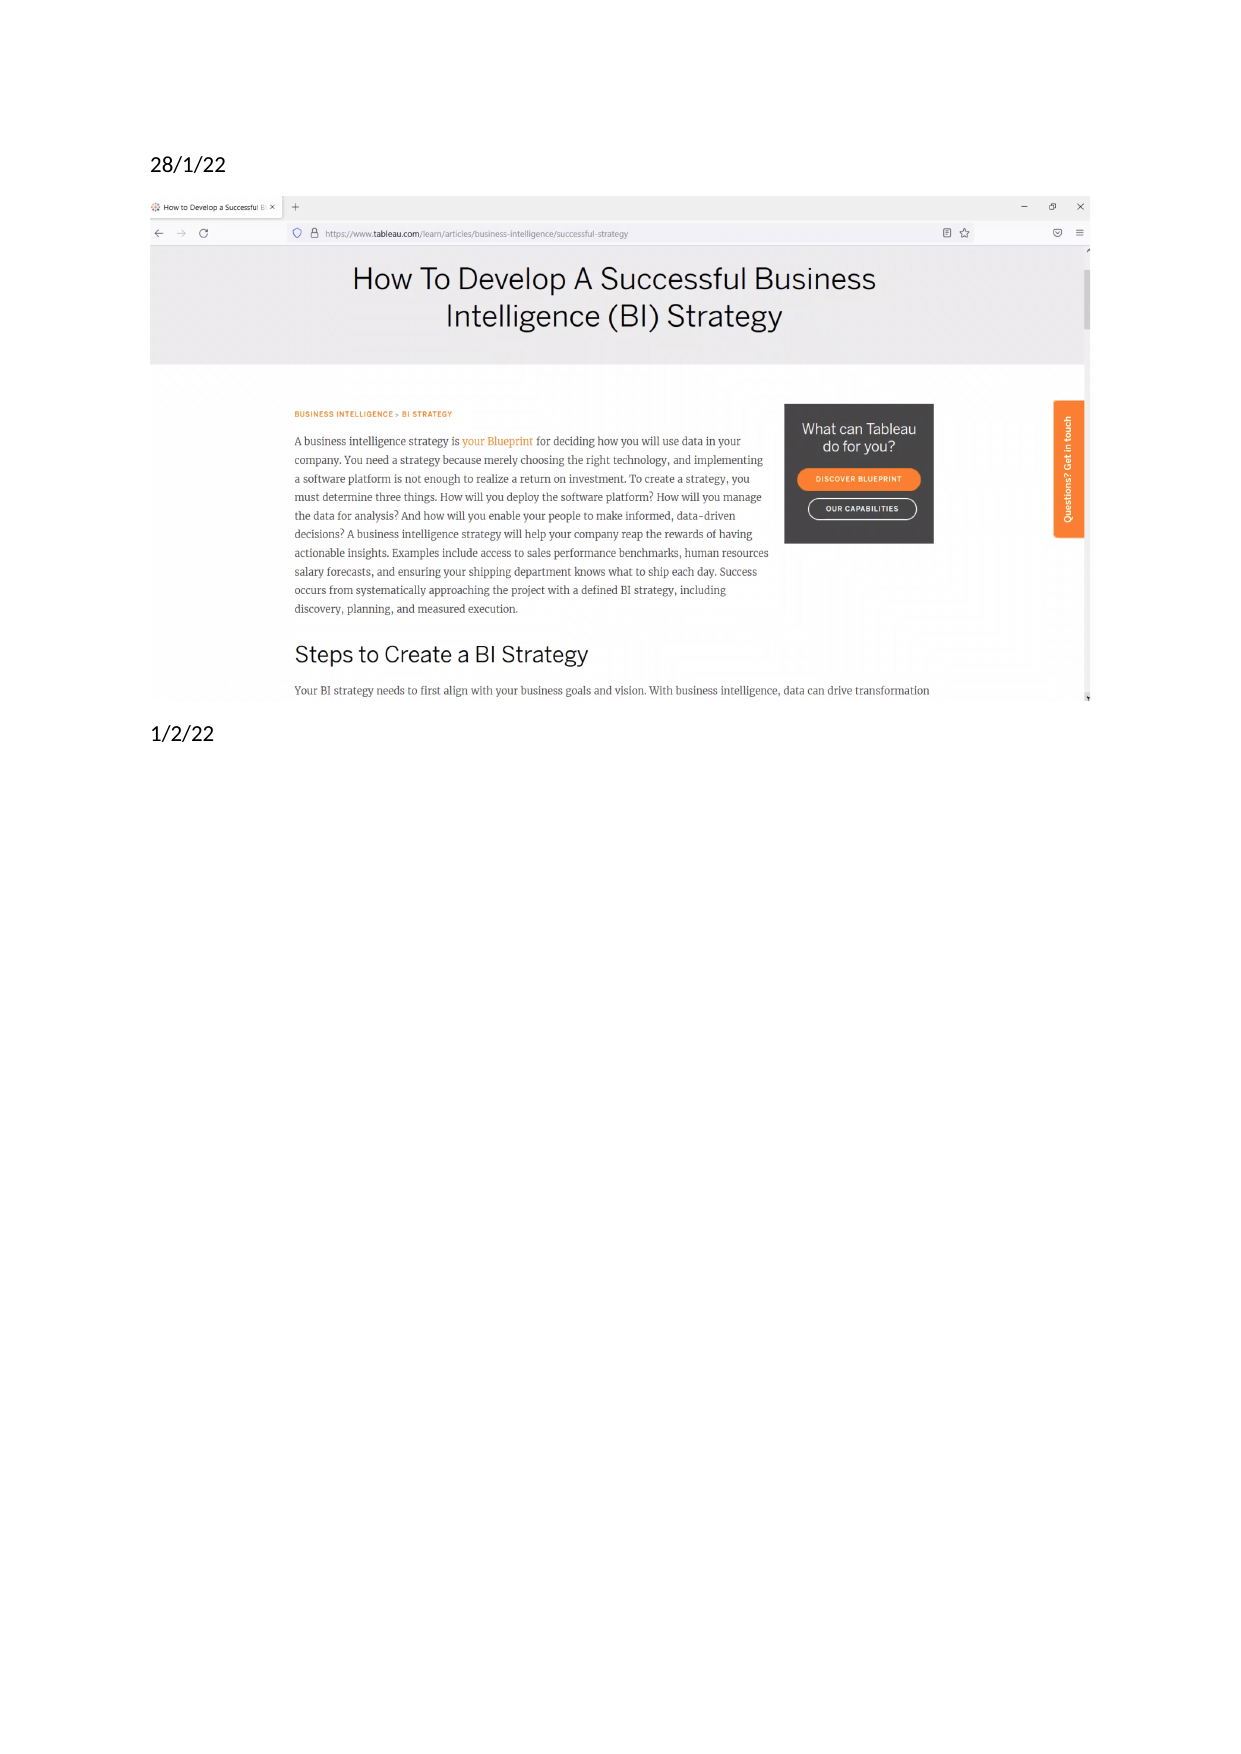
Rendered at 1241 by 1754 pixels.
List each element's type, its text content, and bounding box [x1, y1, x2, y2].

text 28/1/22 [150, 150, 1090, 178]
picture [150, 196, 1091, 701]
text 1/2/22 [150, 719, 1090, 747]
